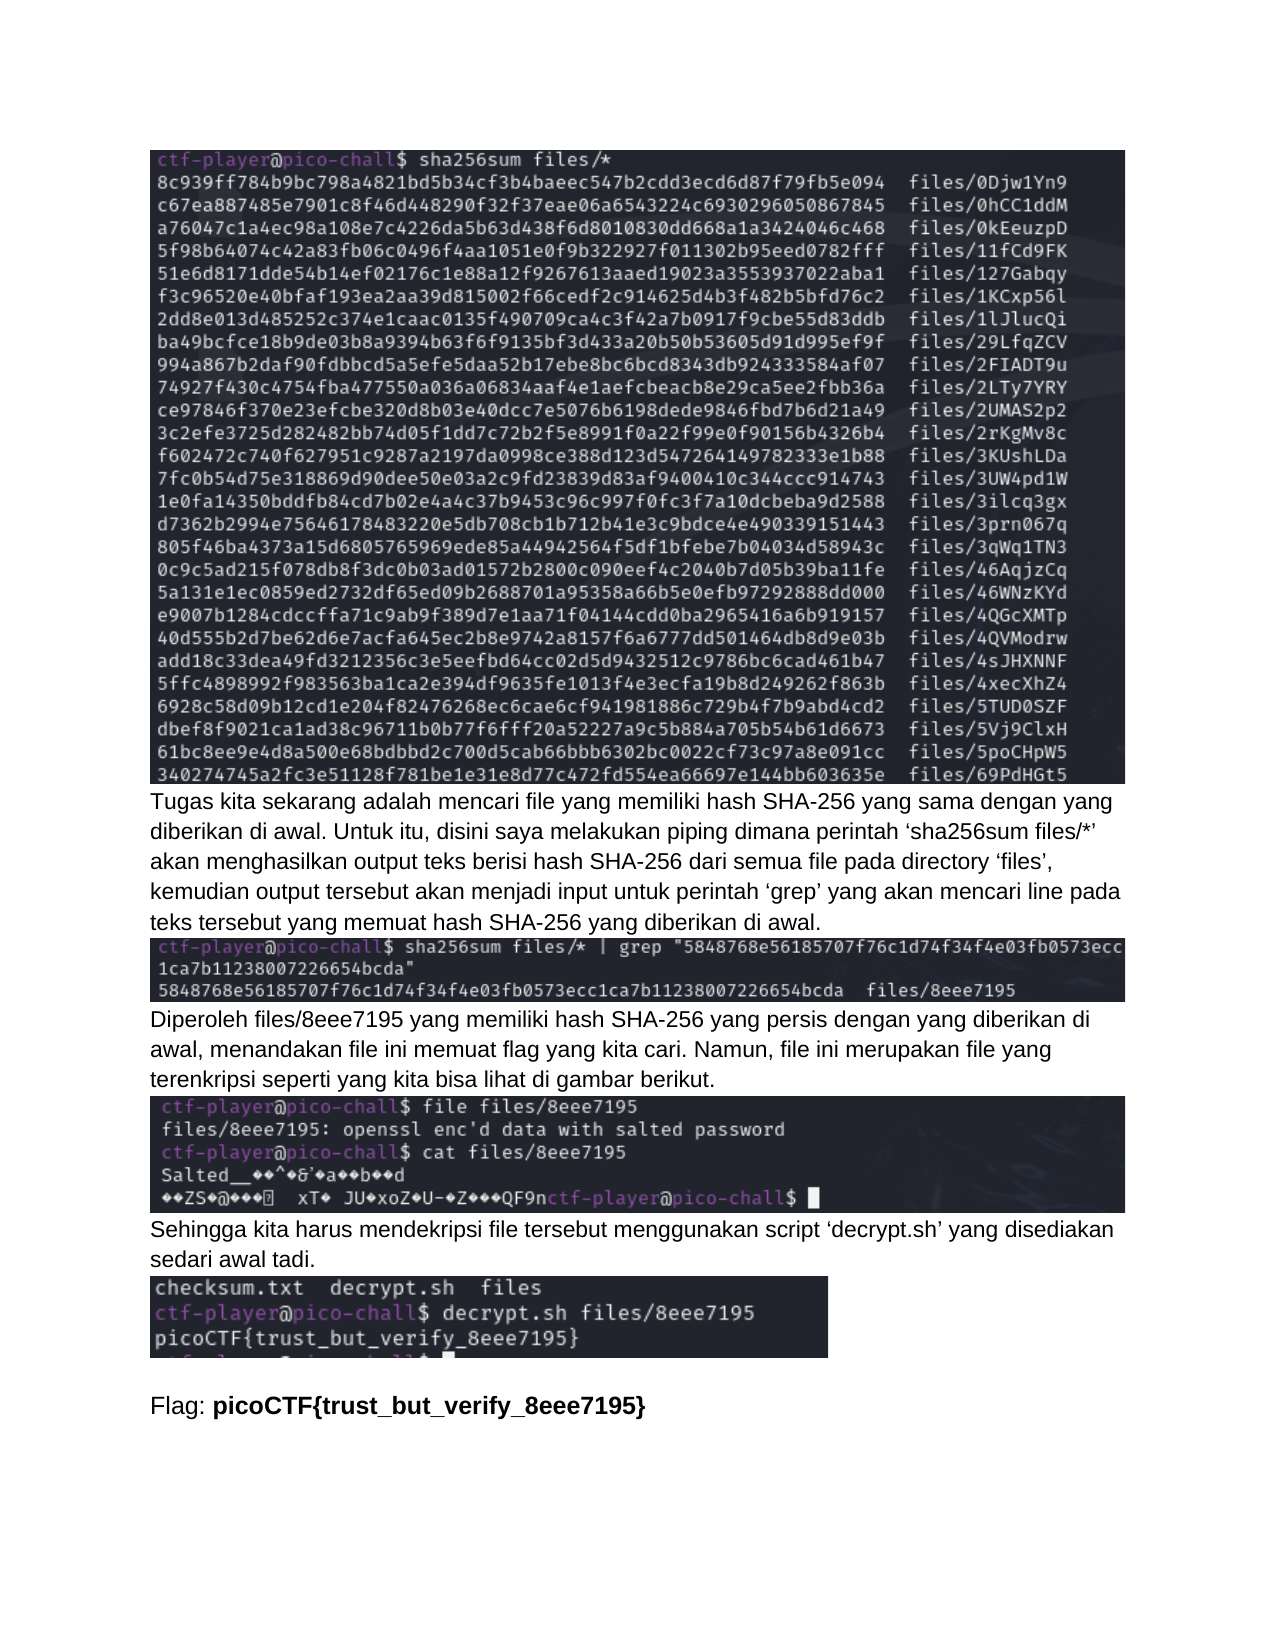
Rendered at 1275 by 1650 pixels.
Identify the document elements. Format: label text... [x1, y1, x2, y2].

text Sehingga kita harus mendekripsi file tersebut menggunakan script ‘decrypt.sh’ yang disediakan sedari awal tadi. [150, 1216, 1125, 1273]
text Tugas kita sekarang adalah mencari file yang memiliki hash SHA-256 yang sama dengan yang diberikan di awal. Untuk itu, disini saya melakukan piping dimana perintah ‘sha256sum files/*’ akan menghasilkan output teks berisi hash SHA-256 dari semua file pada directory ‘files’, kemudian output tersebut akan menjadi input untuk perintah ‘grep’ yang akan mencari line pada teks tersebut yang memuat hash SHA-256 yang diberikan di awal. [150, 788, 1125, 935]
picture [150, 1096, 1125, 1213]
picture [150, 938, 1125, 1002]
text Diperoleh files/8eee7195 yang memiliki hash SHA-256 yang persis dengan yang diberikan di awal, menandakan file ini memuat flag yang kita cari. Namun, file ini merupakan file yang terenkripsi seperti yang kita bisa lihat di gambar berikut. [150, 1006, 1125, 1092]
picture [150, 1276, 829, 1358]
subtitle Flag: picoCTF{trust_but_verify_8eee7195} [150, 1391, 1125, 1420]
picture [150, 150, 1125, 784]
